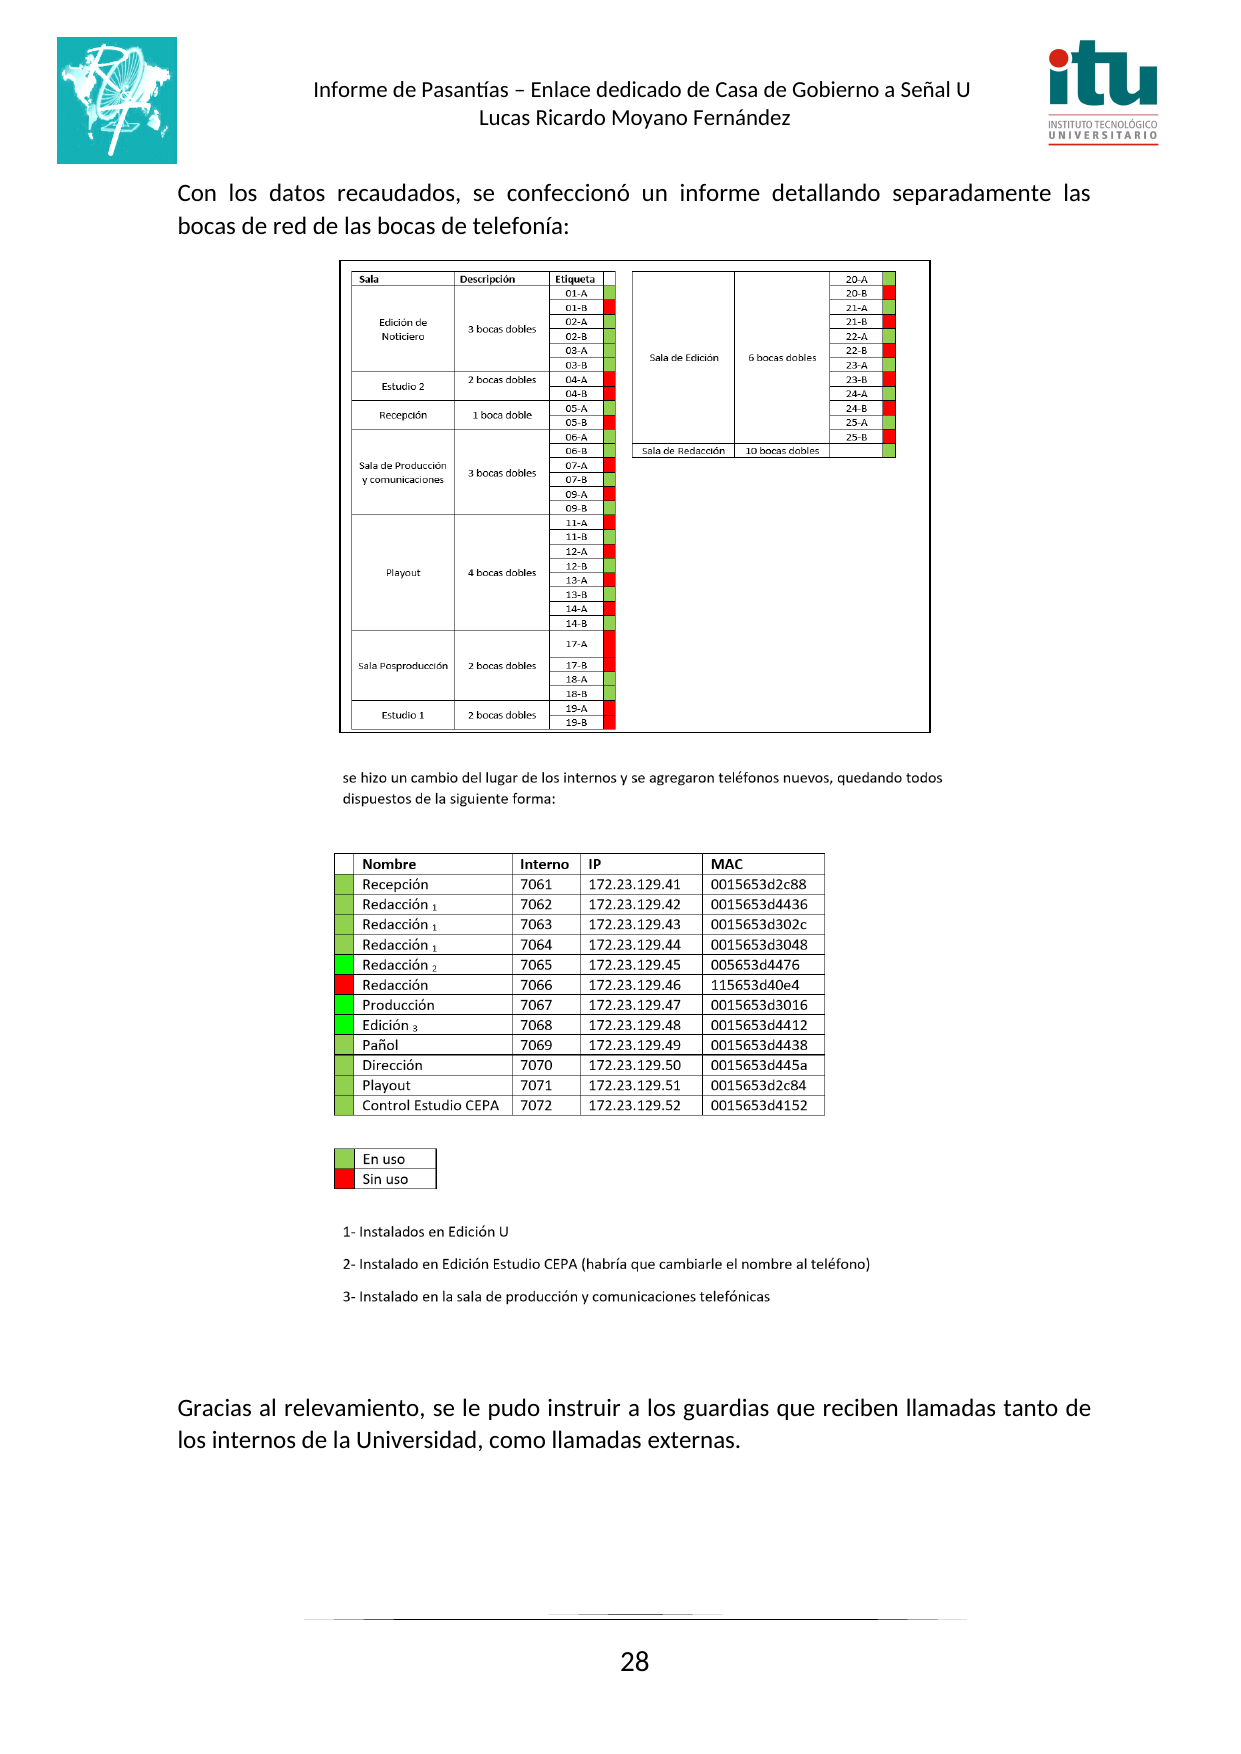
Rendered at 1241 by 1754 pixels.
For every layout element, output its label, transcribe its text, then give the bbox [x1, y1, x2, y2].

text Con los datos recaudados, se confeccionó un informe detallando separadamente las bocas de red de las bocas de telefonía: [177, 177, 1092, 241]
text Gracias al relevamiento, se le pudo instruir a los guardias que reciben llamadas tanto de los internos de la Universidad, como llamadas externas. [177, 1392, 1092, 1455]
picture [1045, 37, 1161, 148]
picture [315, 752, 955, 1323]
picture [57, 37, 177, 164]
picture [341, 261, 929, 732]
